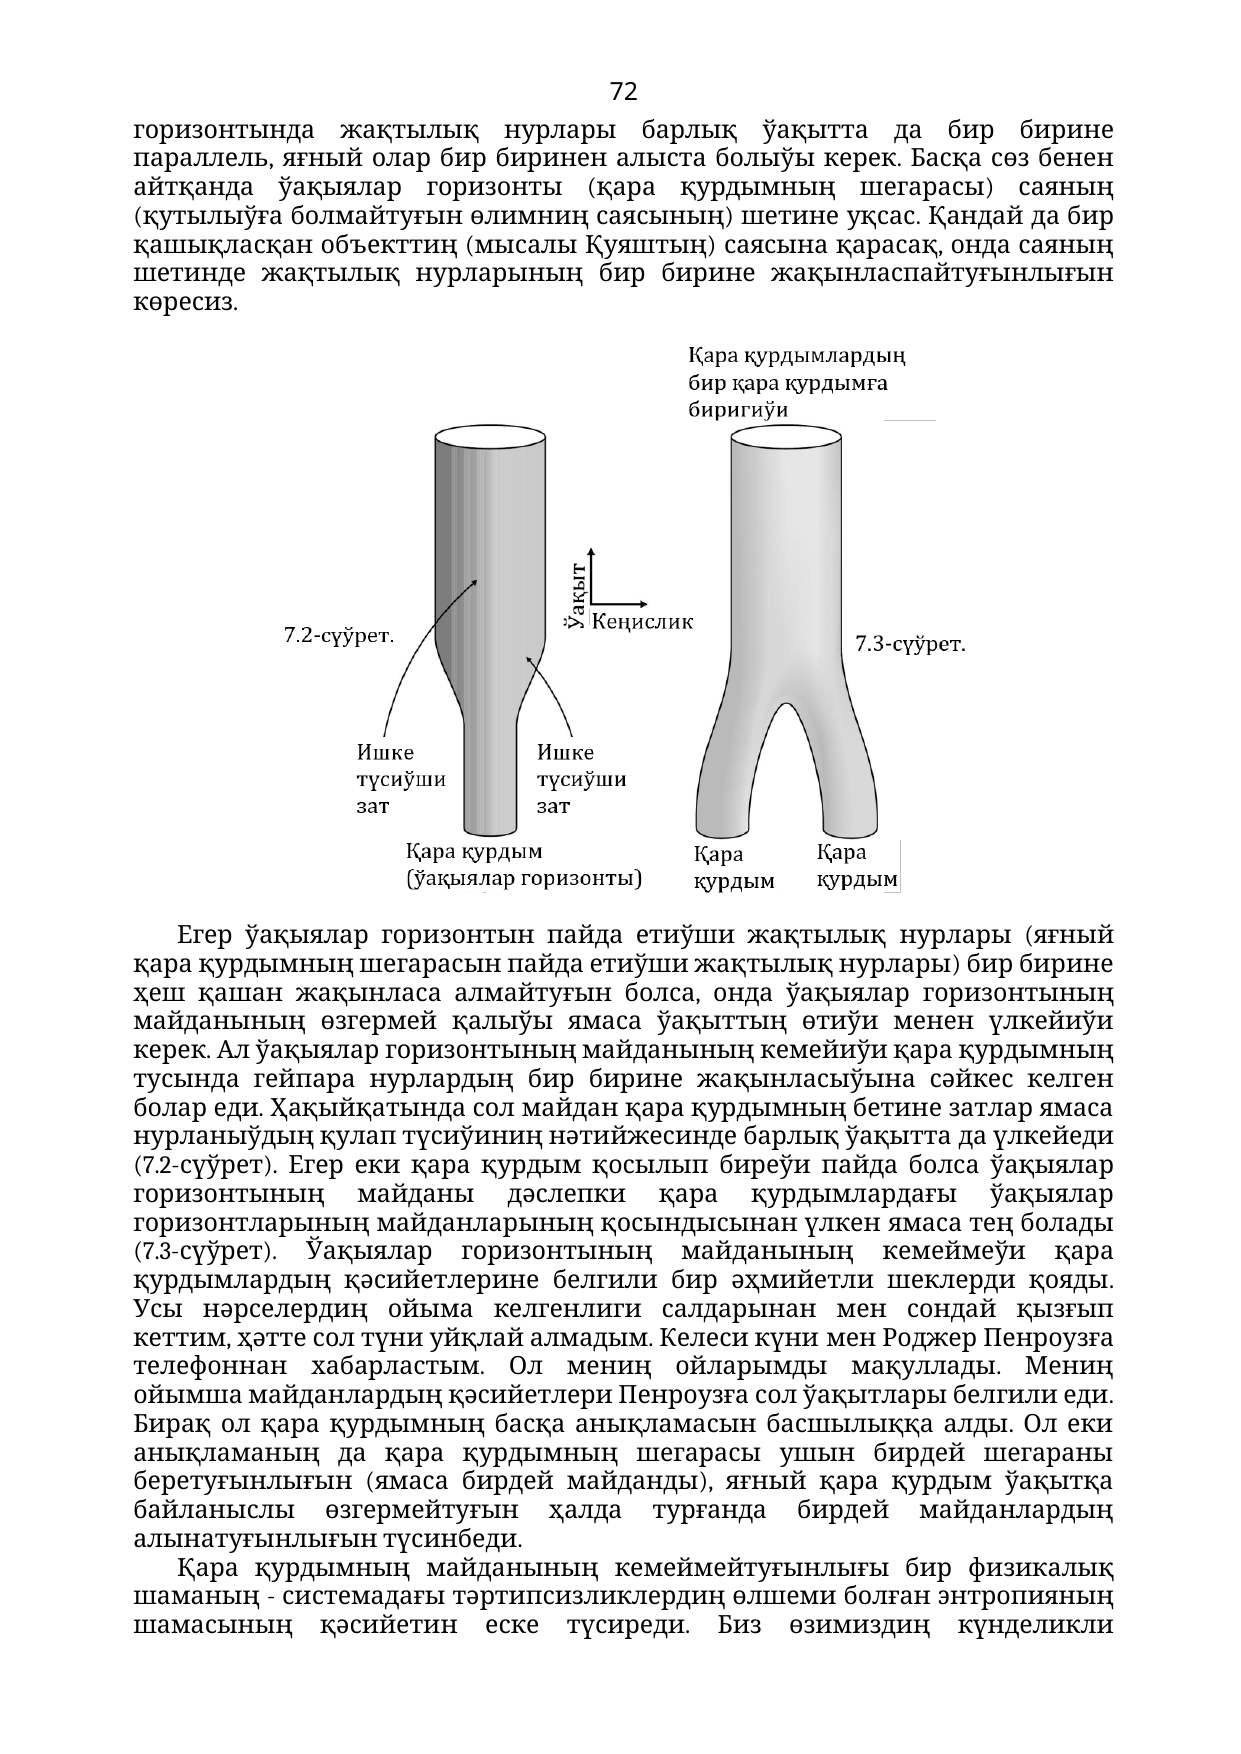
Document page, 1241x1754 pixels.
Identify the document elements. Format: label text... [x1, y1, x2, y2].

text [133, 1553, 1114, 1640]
text Егер ўақыялар горизонтын пайда етиўши жақтылық нурлары (яғный қара қурдымның шегарасын пайда етиўши жақтылық нурлары) бир бирине ҳеш қашан жақынласа алмайтуғын болса, онда ўақыялар горизонтының майданының өзгермей қалыўы ямаса ўақыттың өтиўи менен үлкейиўи керек. Ал ўақыялар горизонтының майданының кемейиўи қара қурдымның тусында гейпара нурлардың бир бирине жақынласыўына сәйкес келген болар еди. Ҳақыйқатында сол майдан қара қурдымның бетине затлар ямаса нурланыўдың қулап түсиўиниң нәтийжесинде барлық ўақытта да үлкейеди (7.2-сүўрет). Егер еки қара қурдым қосылып биреўи пайда болса ўақыялар горизонтының майданы дәслепки қара қурдымлардағы ўақыялар горизонтларының майданларының қосындысынан үлкен ямаса тең болады (7.3-сүўрет). Ўақыялар горизонтының майданының кемеймеўи қара қурдымлардың қәсийетлерине белгили бир әҳмийетли шеклерди қояды. Усы нәрселердиң ойыма келгенлиги салдарынан мен сондай қызғып кеттим, ҳәтте сол түни уйқлай алмадым. Келеси күни мен Роджер Пенроузға телефоннан хабарластым. Ол мениң ойларымды мақуллады. Мениң ойымша майданлардың қәсийетлери Пенроузға сол ўақытлары белгили еди. Бирақ ол қара қурдымның басқа анықламасын басшылыққа алды. Ол еки анықламаның да қара қурдымның шегарасы ушын бирдей шегараны беретуғынлығын (ямаса бирдей майданды), яғный қара қурдым ўақытқа байланыслы өзгермейтуғын ҳалда турғанда бирдей майданлардың алынатуғынлығын түсинбеди. [133, 921, 1114, 1553]
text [133, 116, 1114, 317]
picture [279, 345, 968, 893]
